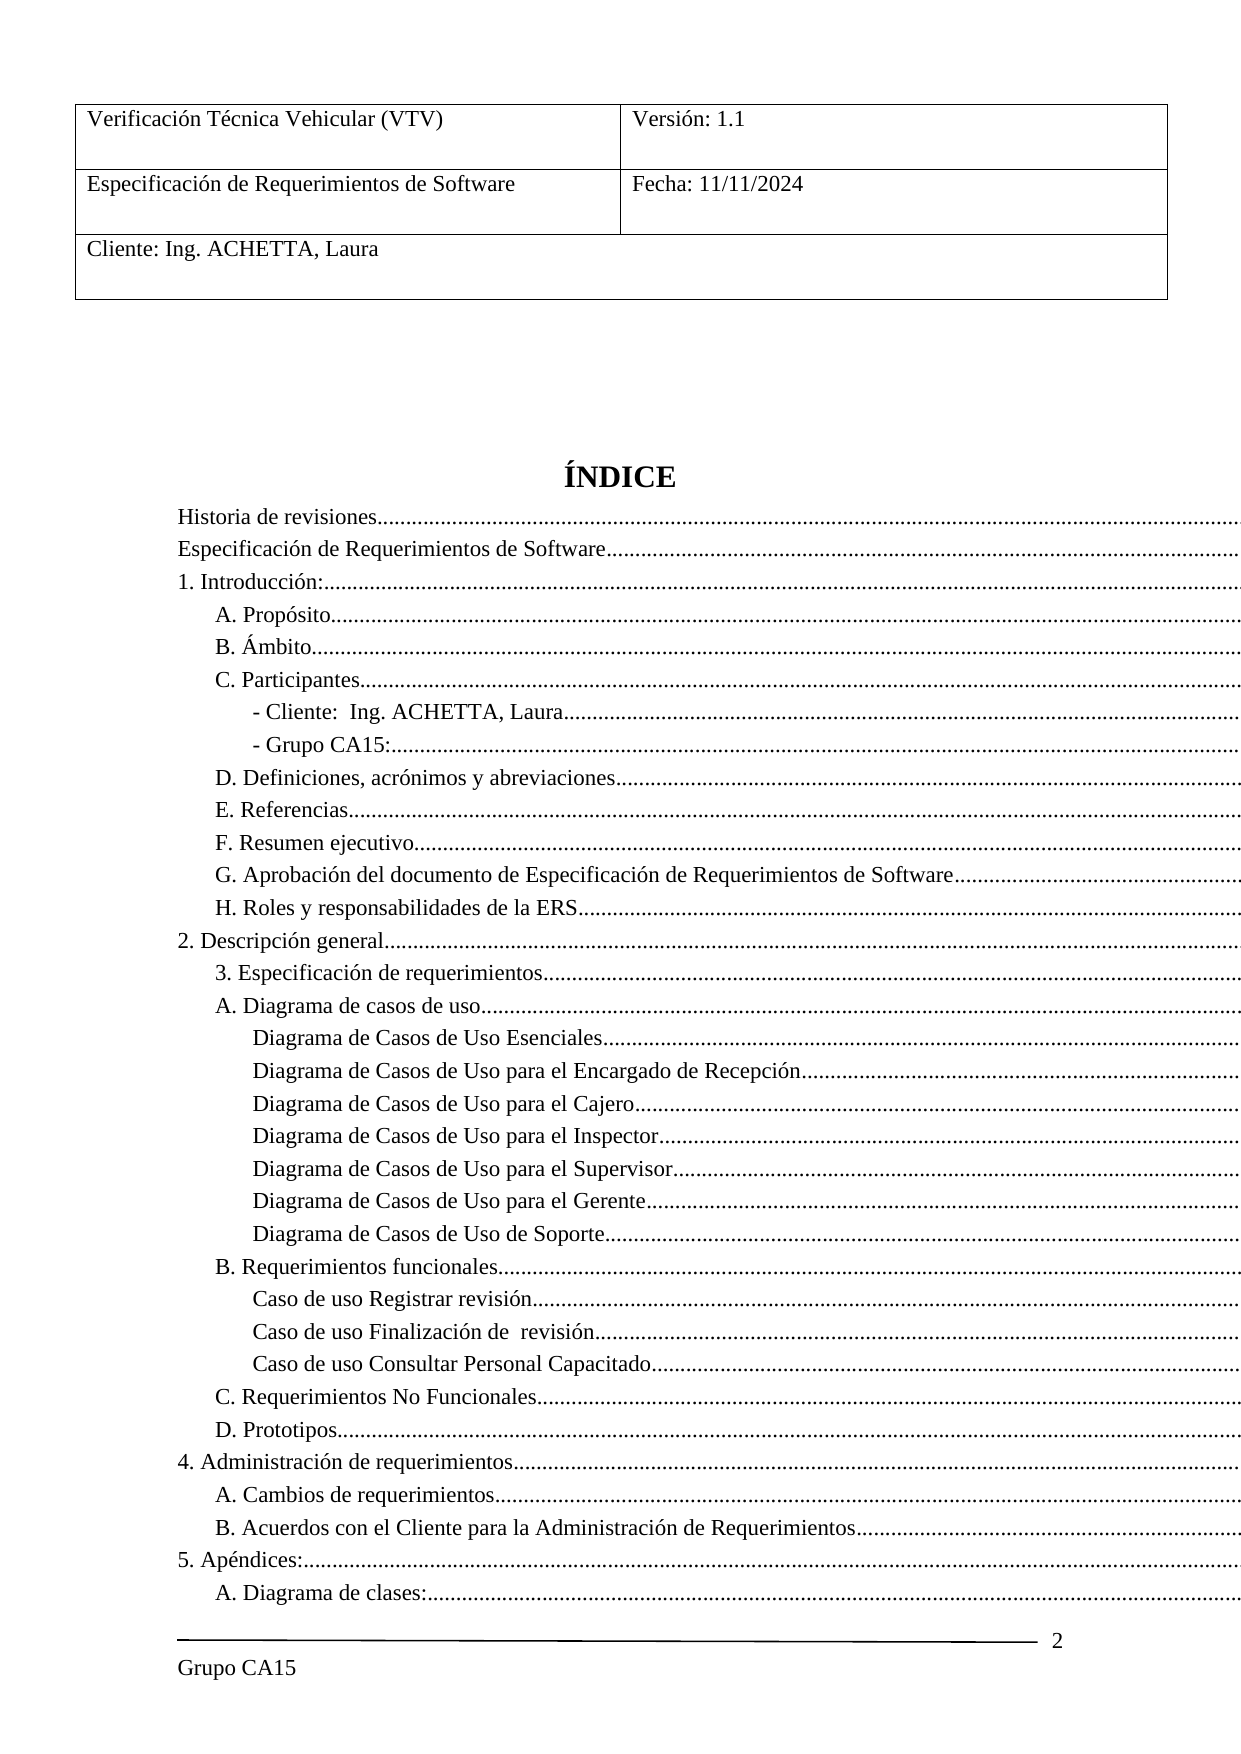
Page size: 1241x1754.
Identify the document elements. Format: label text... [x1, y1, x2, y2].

text ÍNDICE [177, 458, 1063, 494]
